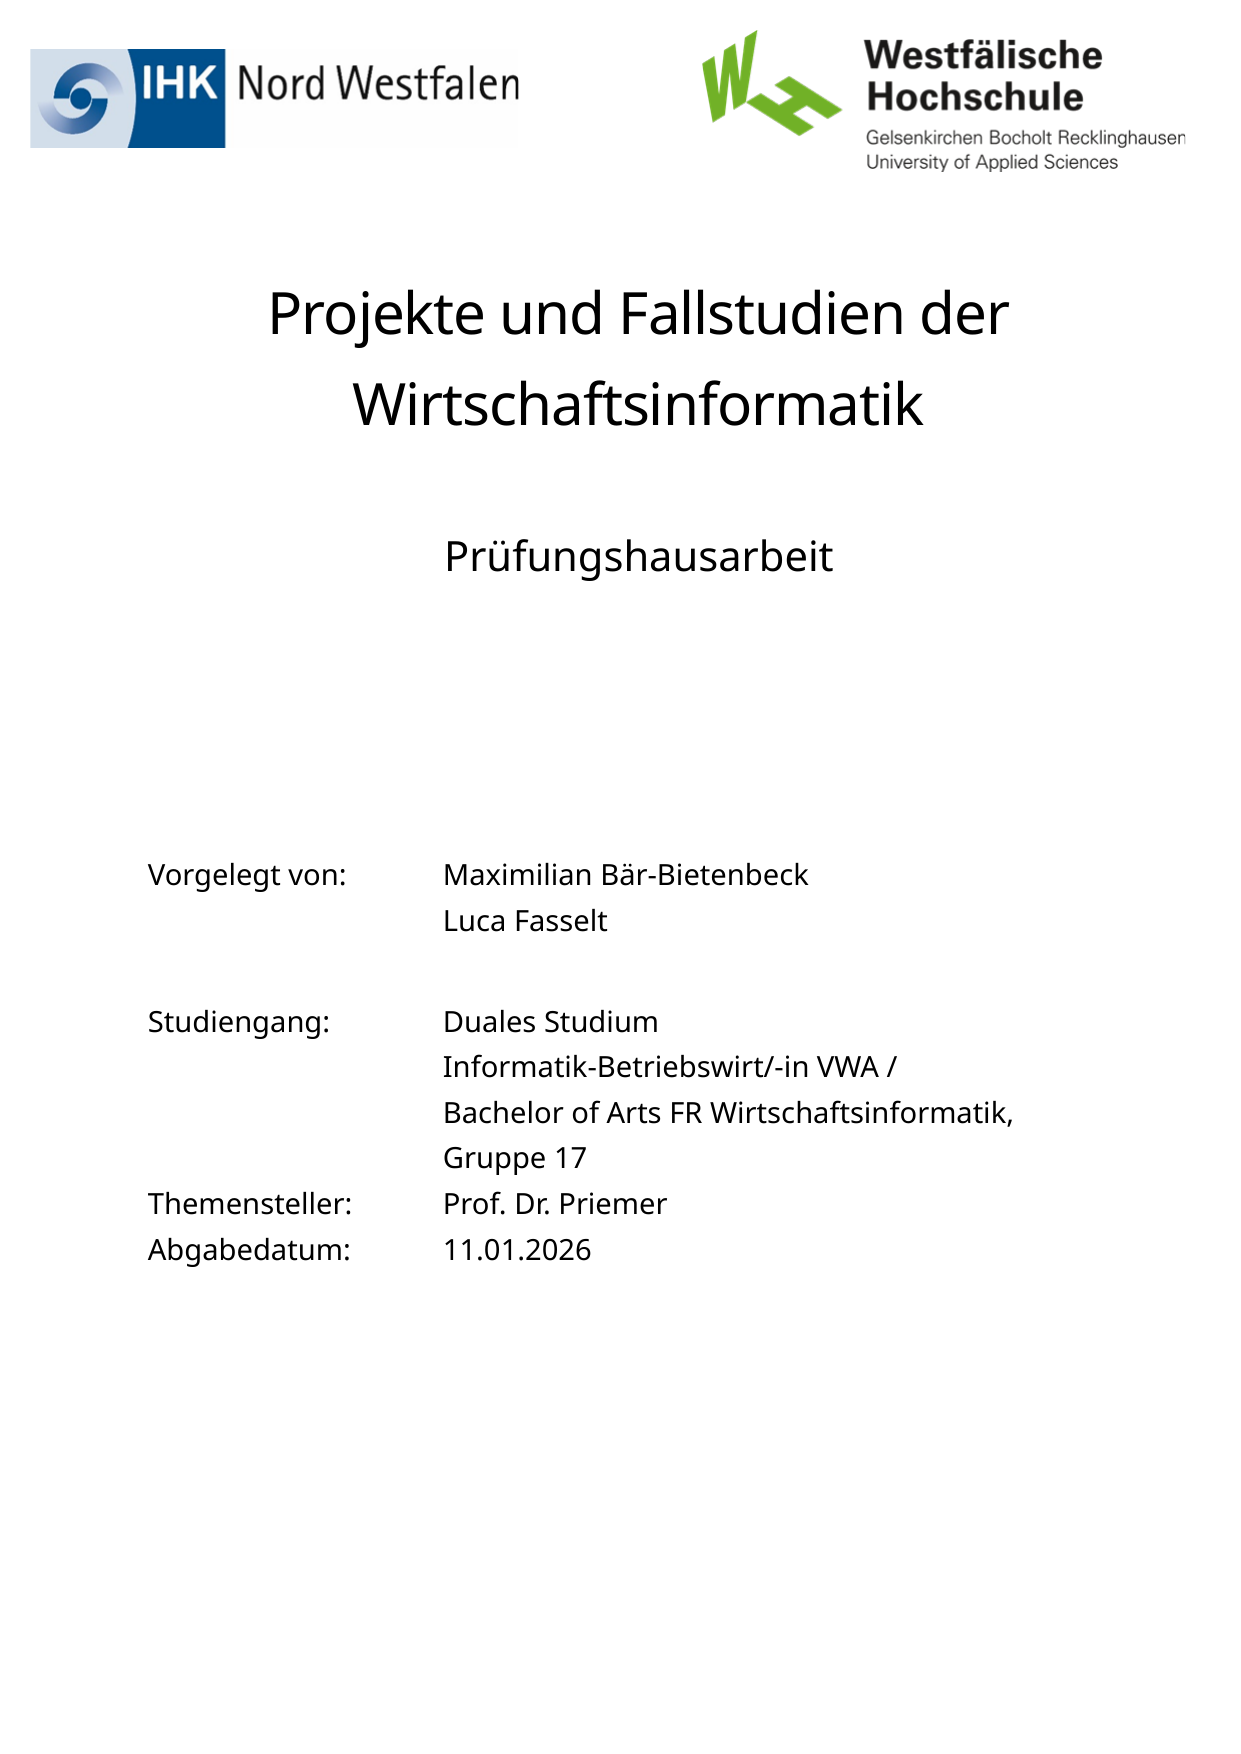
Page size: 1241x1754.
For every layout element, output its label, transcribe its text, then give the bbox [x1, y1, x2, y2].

picture [702, 30, 1186, 172]
text Studiengang: Duales Studium [148, 1001, 1093, 1041]
text Bachelor of Arts FR Wirtschaftsinformatik, [443, 1092, 1093, 1132]
picture [30, 49, 519, 148]
text Vorgelegt von: Maximilian Bär-Bietenbeck Luca Fasselt [148, 854, 1093, 979]
text Informatik-Betriebswirt/-in VWA / [443, 1046, 1093, 1086]
text Projekte und Fallstudien der Wirtschaftsinformatik [185, 148, 1093, 443]
text Themensteller: Prof. Dr. Priemer [148, 1183, 1093, 1223]
text Abgabedatum: 11.01.2026 [148, 1229, 1093, 1269]
text Gruppe 17 [443, 1138, 1093, 1177]
text Prüfungshausarbeit [185, 527, 1093, 584]
